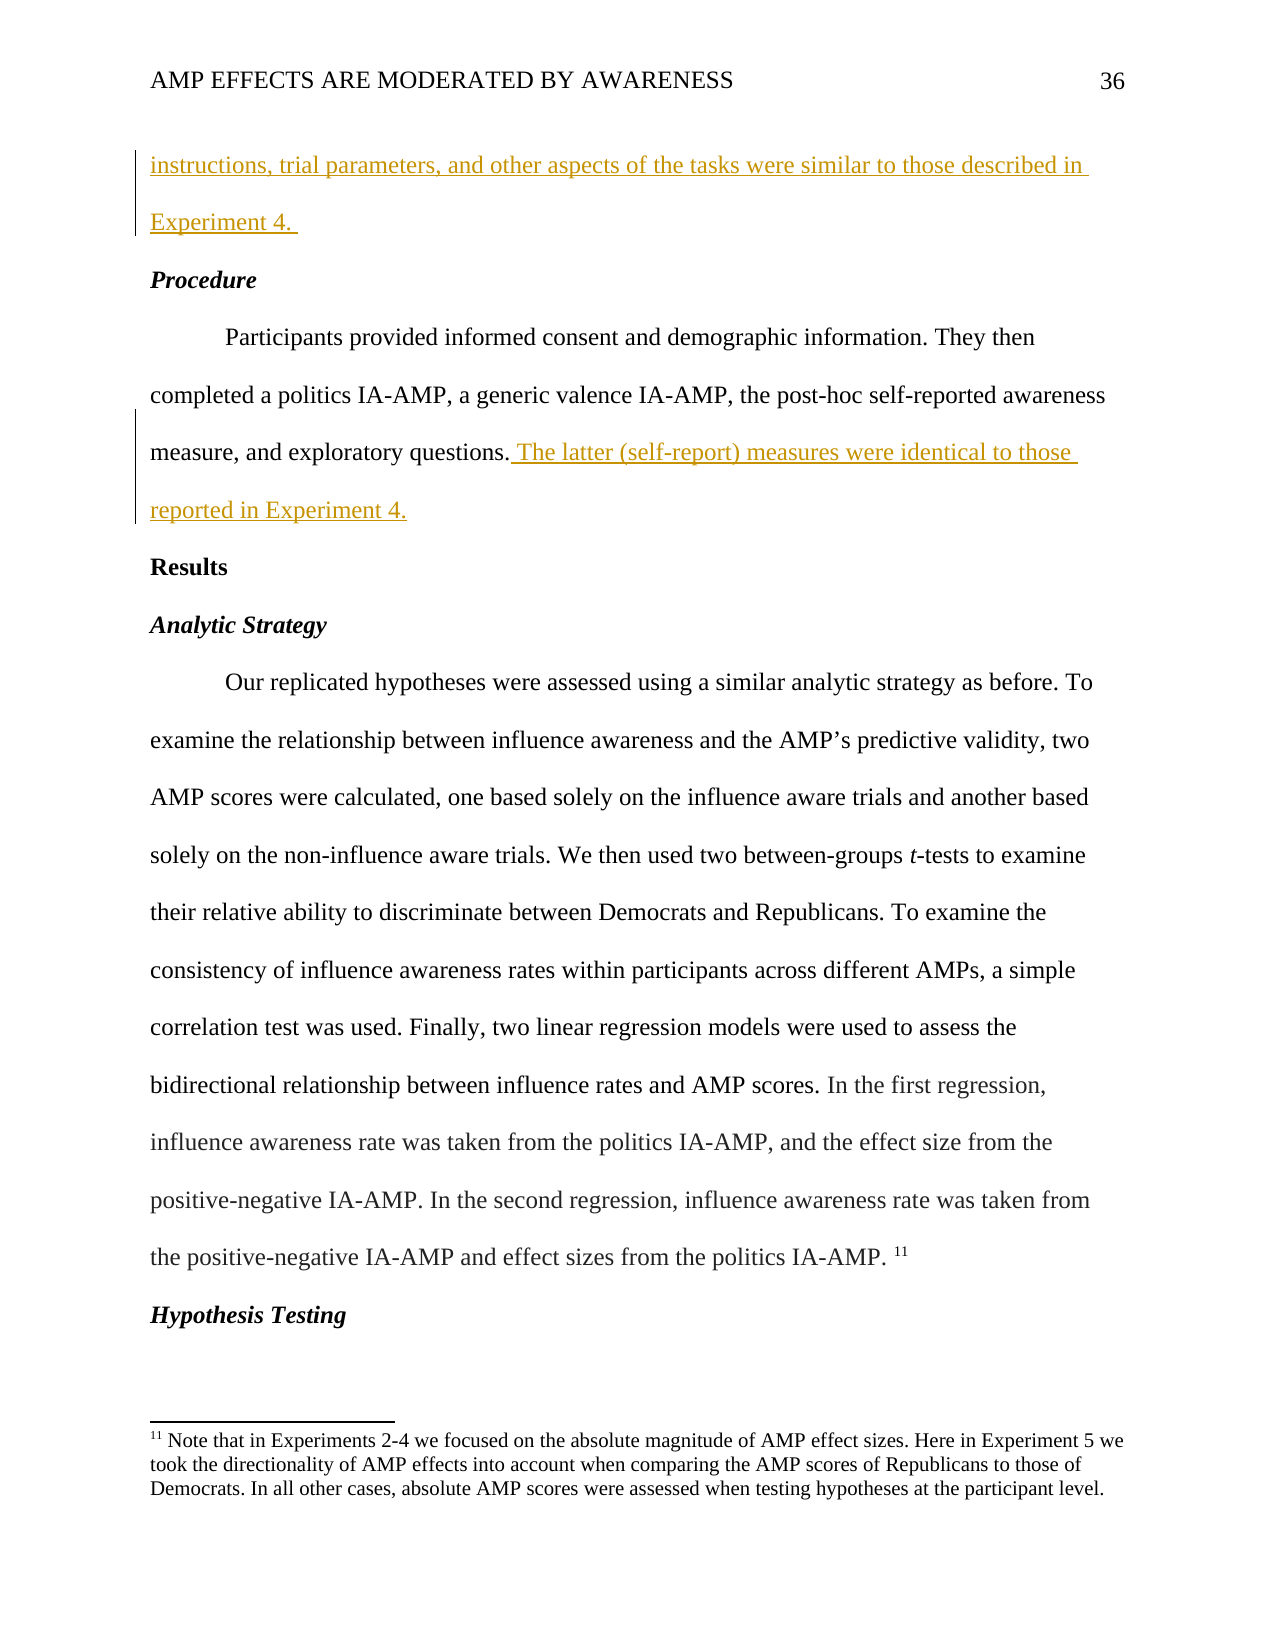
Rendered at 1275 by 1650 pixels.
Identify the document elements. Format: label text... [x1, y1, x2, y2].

subtitle Analytic Strategy [150, 610, 1125, 639]
text Participants provided informed consent and demographic information. They then completed a politics IA-AMP, a generic valence IA-AMP, the post-hoc self-reported awareness measure, and exploratory questions. [150, 322, 1125, 524]
text Our replicated hypotheses were assessed using a similar analytic strategy as before. To examine the relationship between influence awareness and the AMP’s predictive validity, two AMP scores were calculated, one based solely on the influence aware trials and another based solely on the non-influence aware trials. We then used two between-groups t-tests to examine their relative ability to discriminate between Democrats and Republicans. To examine the consistency of influence awareness rates within participants across different AMPs, a simple correlation test was used. Finally, two linear regression models were used to assess the bidirectional relationship between influence rates and AMP scores. In the first regression, influence awareness rate was taken from the politics IA-AMP, and the effect size from the positive-negative IA-AMP. In the second regression, influence awareness rate was taken from the positive-negative IA-AMP and effect sizes from the politics IA-AMP. [150, 667, 1125, 1271]
subtitle Hypothesis Testing [150, 1300, 1125, 1329]
subtitle Procedure [150, 265, 1125, 294]
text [150, 150, 1125, 236]
subtitle Results [150, 552, 1125, 581]
